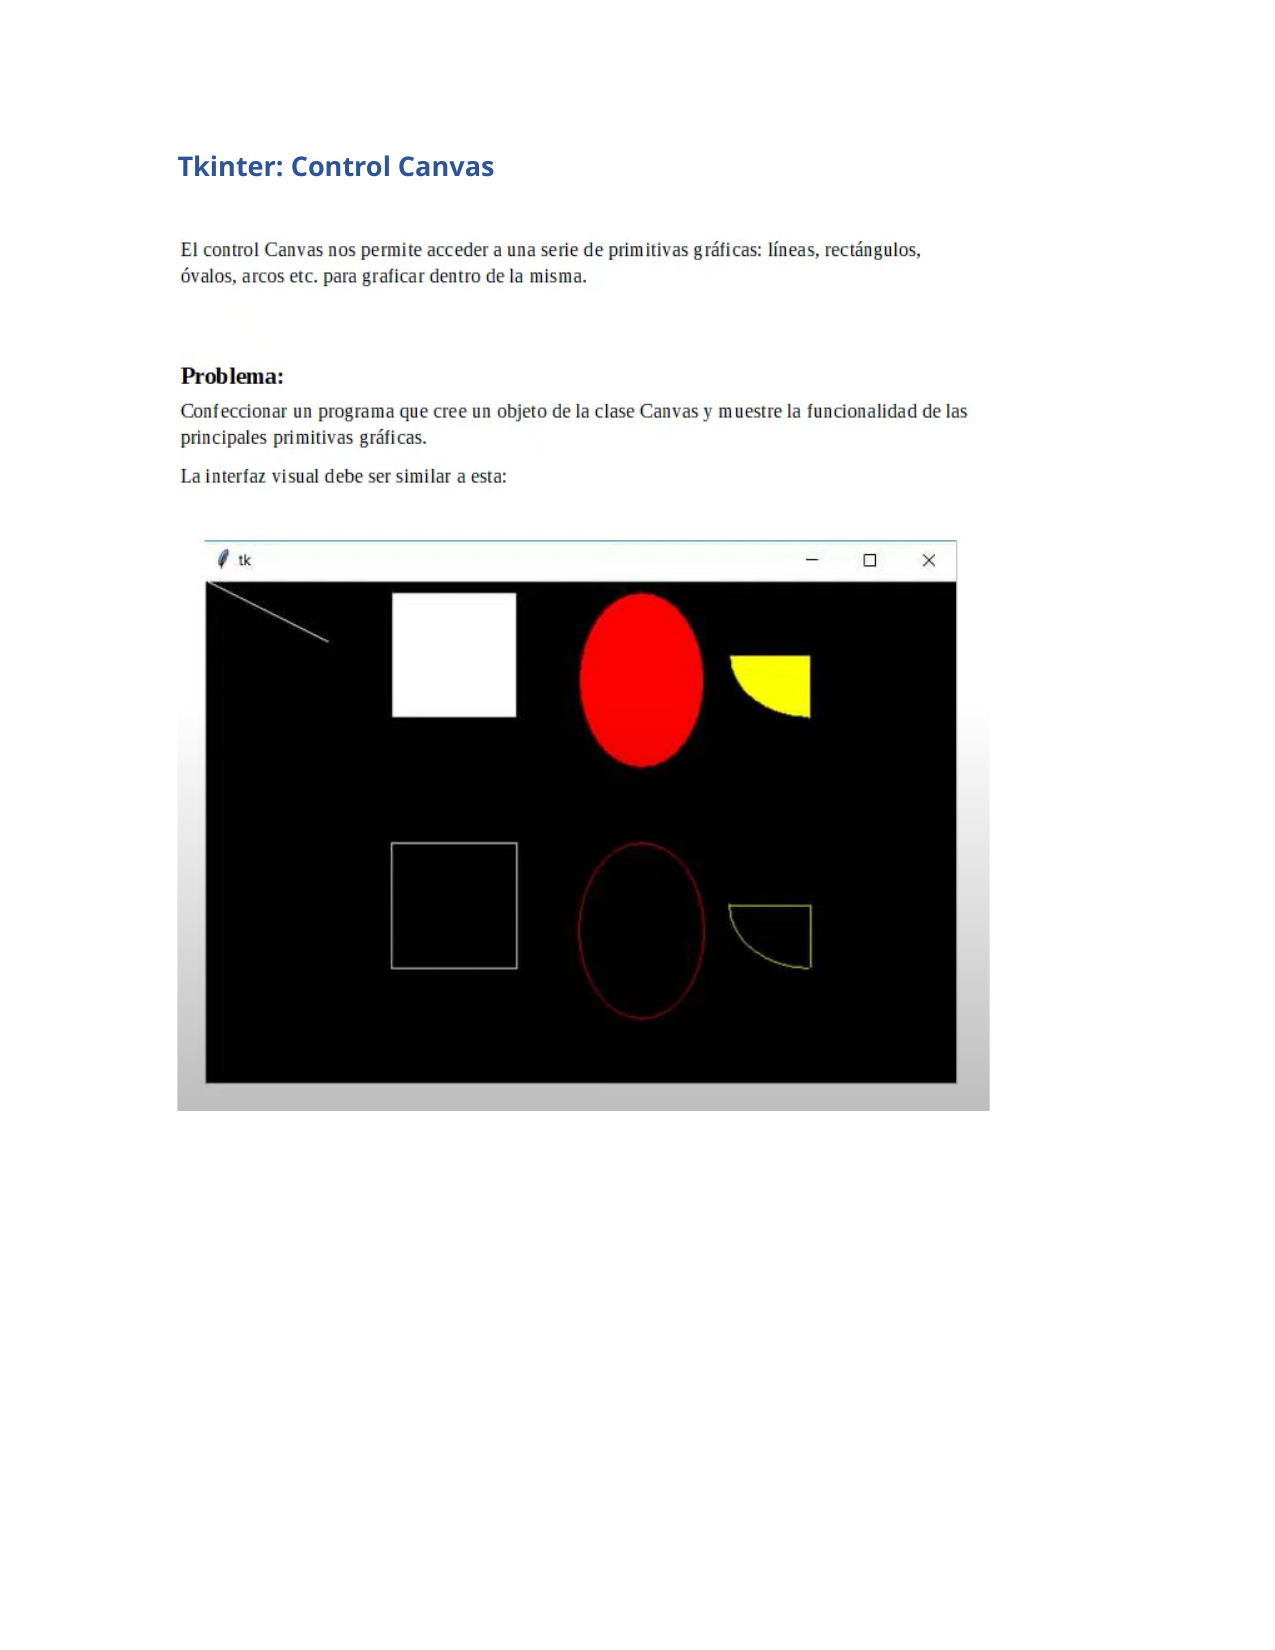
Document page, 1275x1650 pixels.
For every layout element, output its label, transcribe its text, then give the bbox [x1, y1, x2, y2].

subtitle Tkinter: Control Canvas [177, 148, 1098, 184]
picture [177, 220, 990, 1111]
